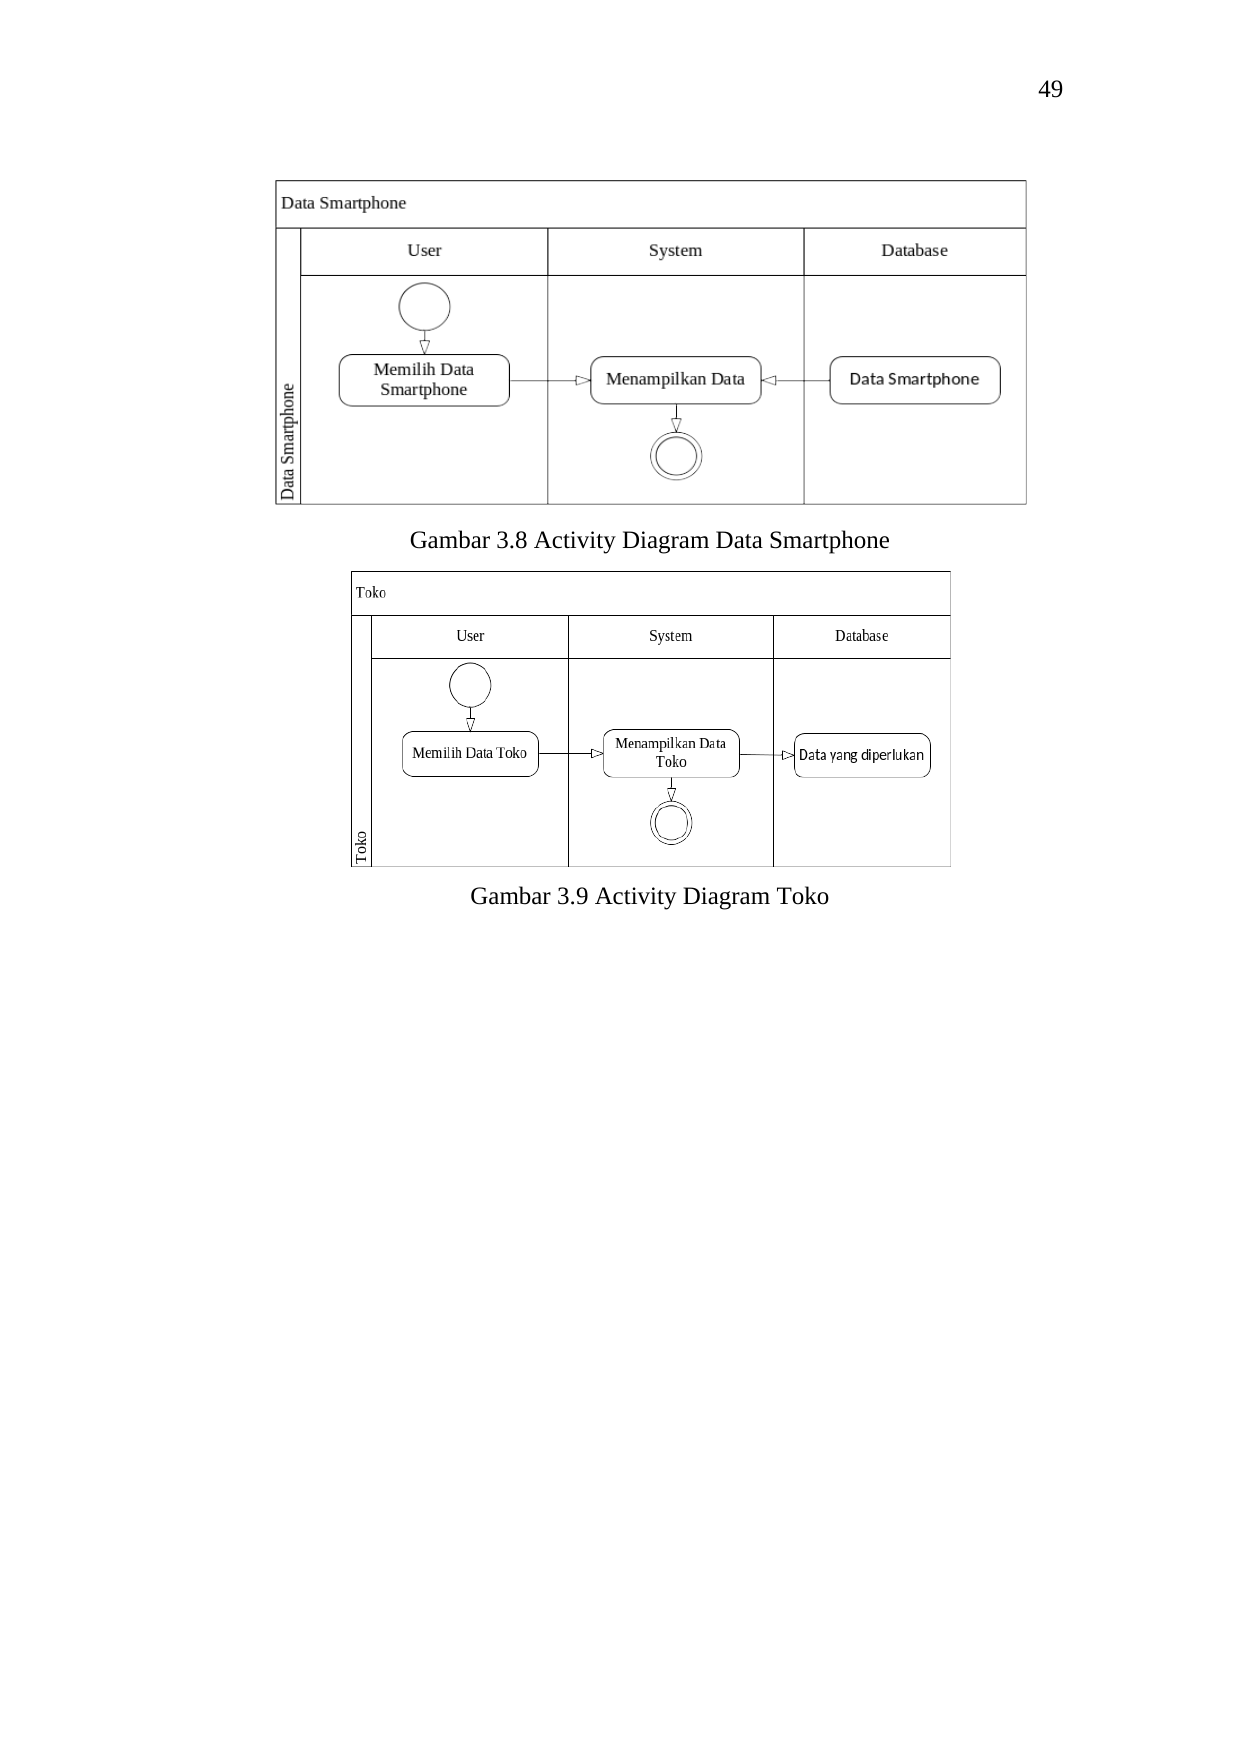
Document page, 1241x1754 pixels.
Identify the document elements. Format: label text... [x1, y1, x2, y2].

text Gambar 3.8 Activity Diagram Data Smartphone [236, 525, 1063, 554]
text Gambar 3.9 Activity Diagram Toko [236, 881, 1063, 909]
